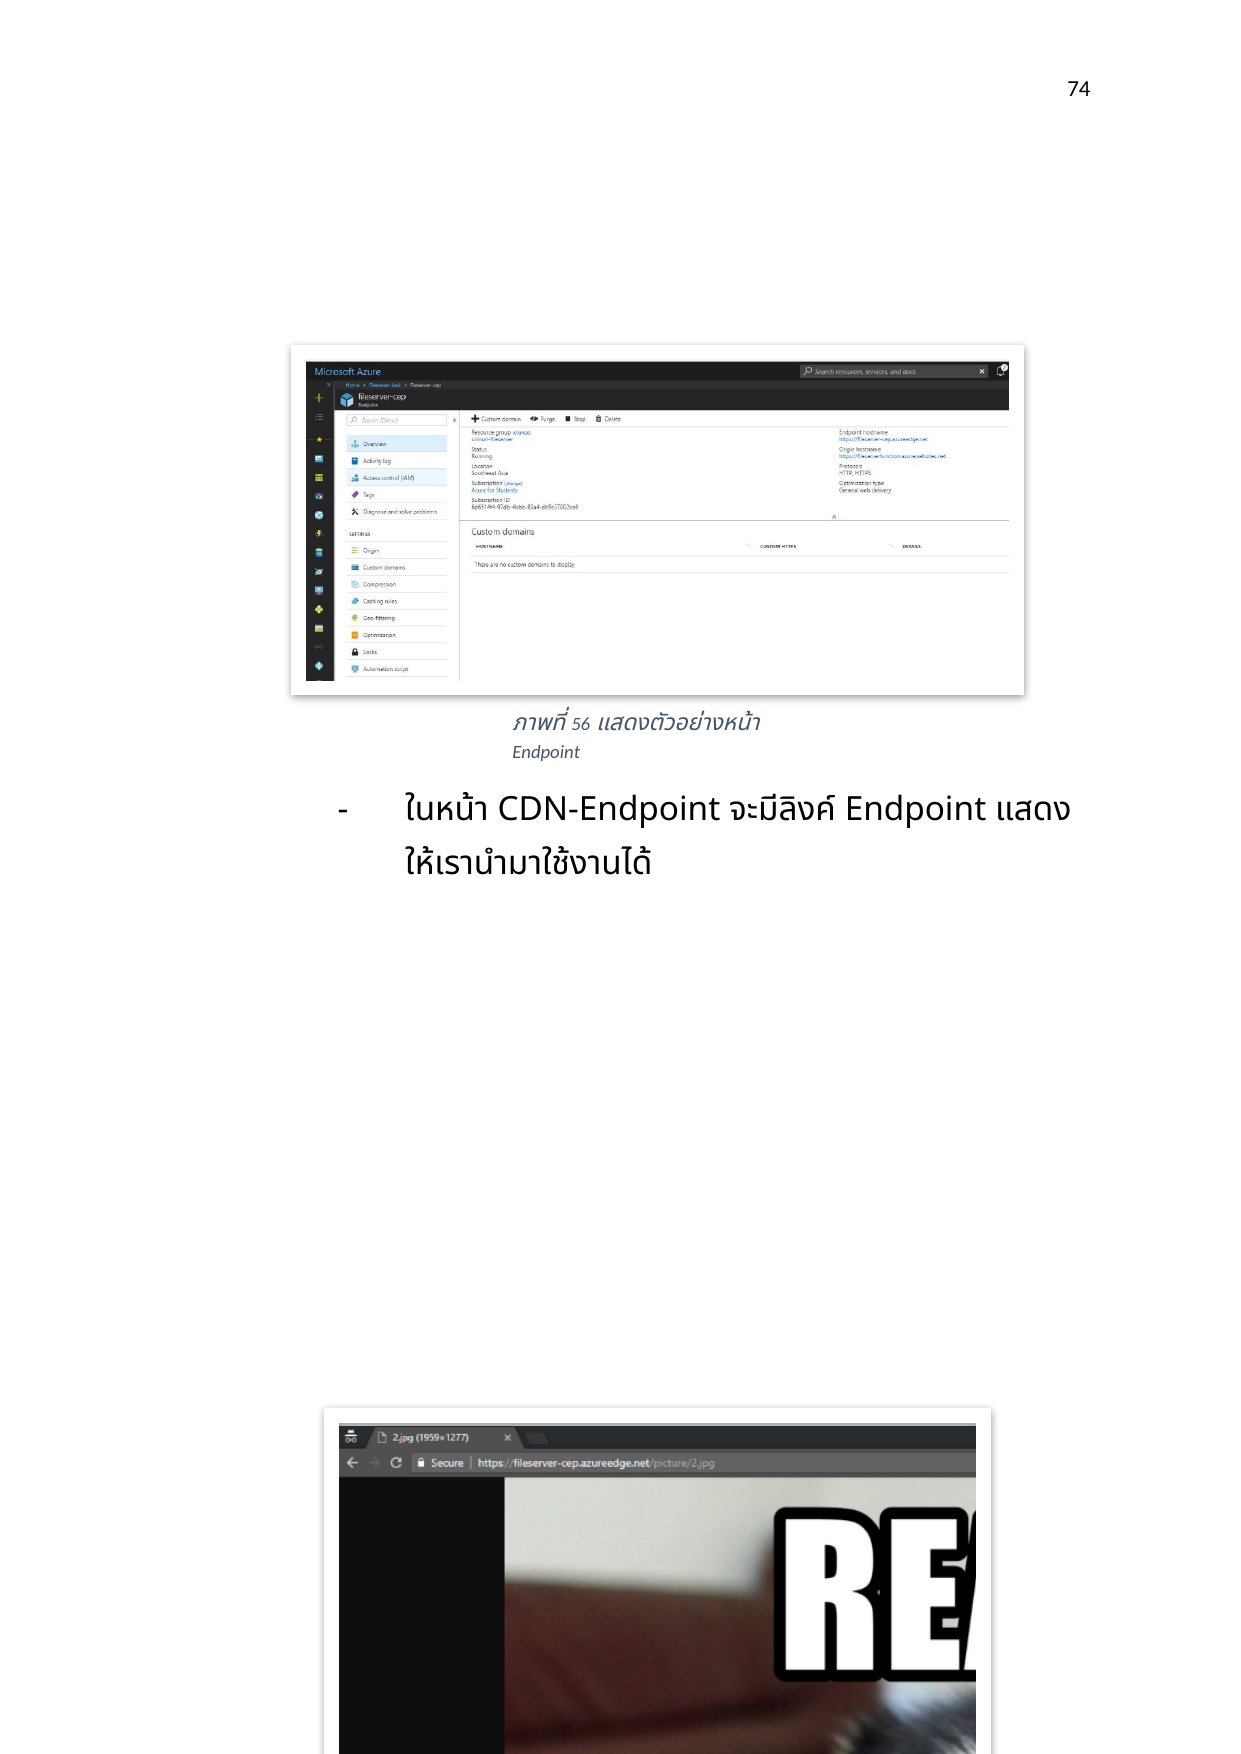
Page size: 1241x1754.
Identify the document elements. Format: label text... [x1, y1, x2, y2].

picture [306, 359, 1009, 681]
picture [339, 1426, 976, 1754]
